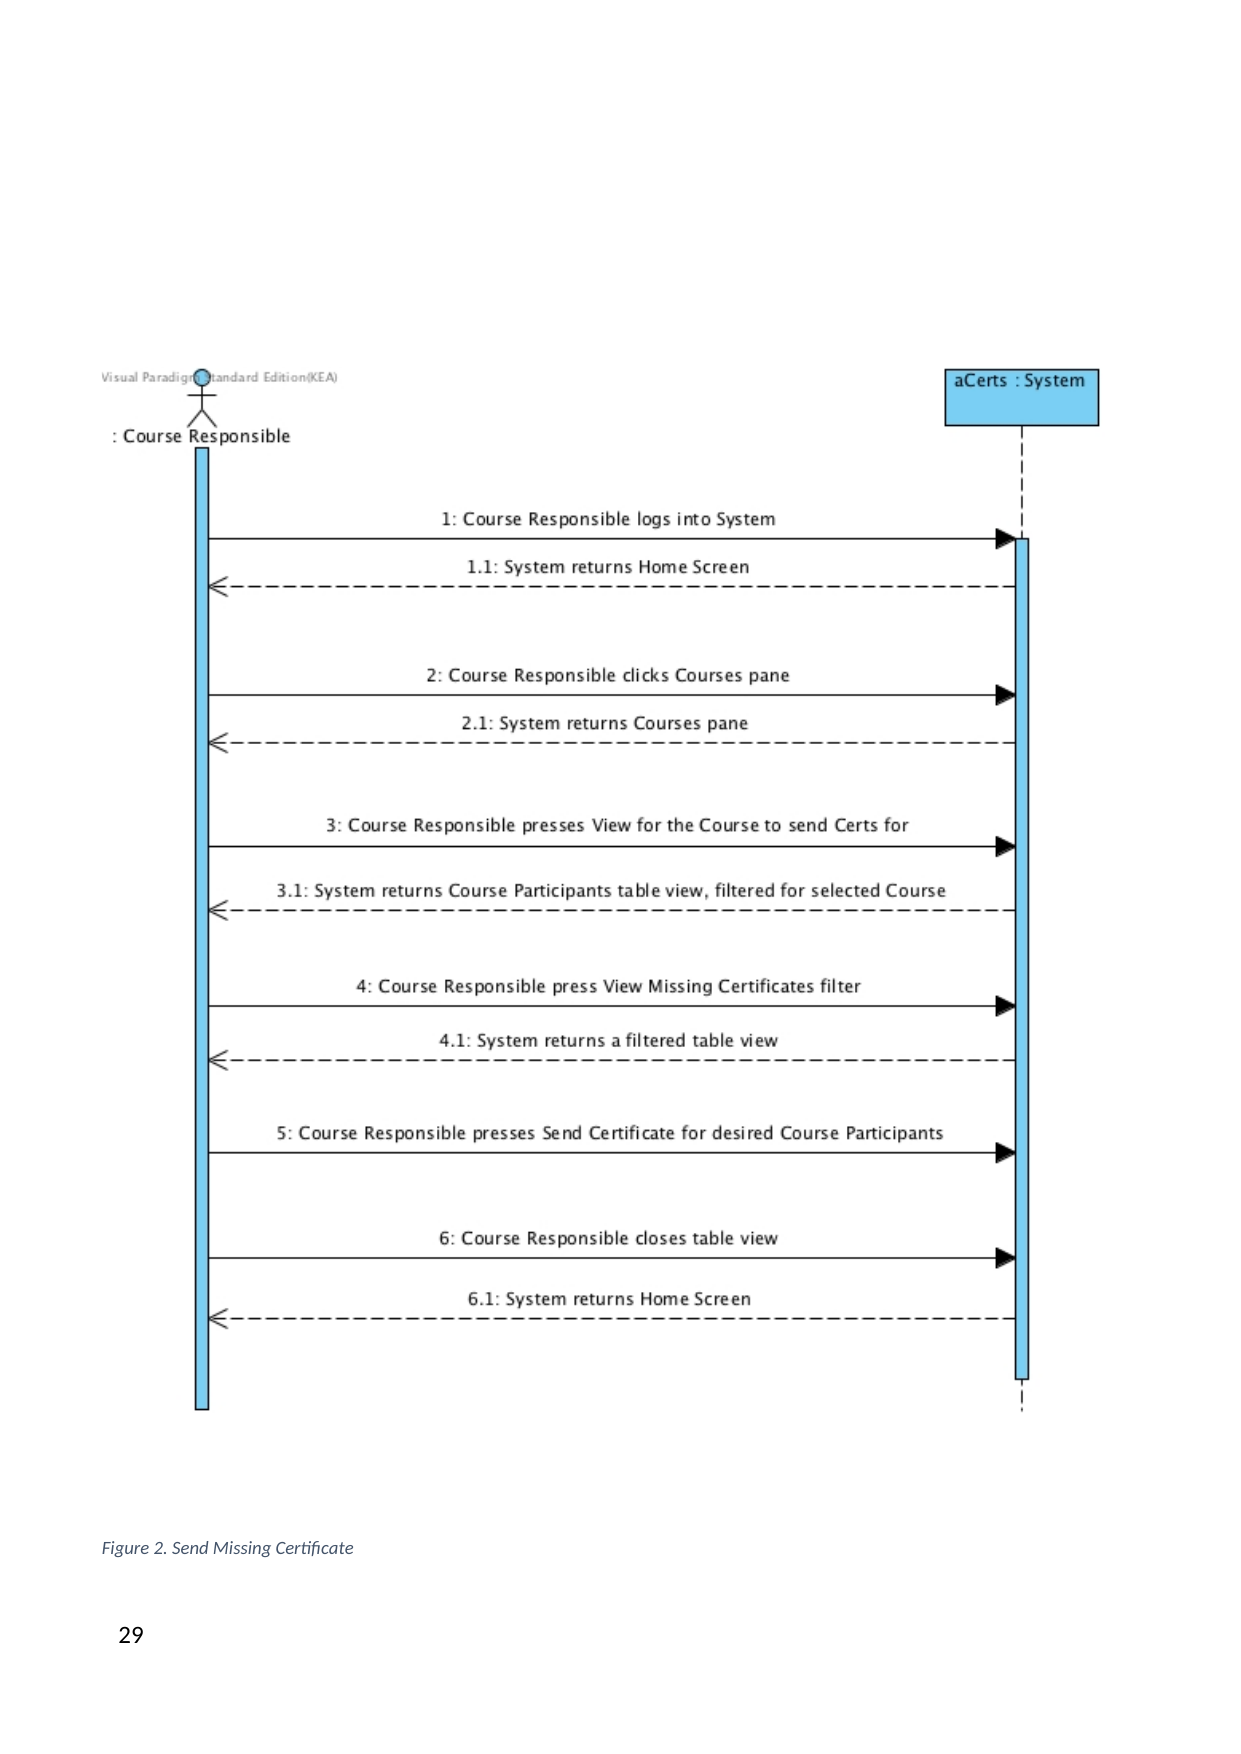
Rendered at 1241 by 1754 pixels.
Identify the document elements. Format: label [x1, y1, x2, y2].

picture [101, 367, 1106, 1417]
